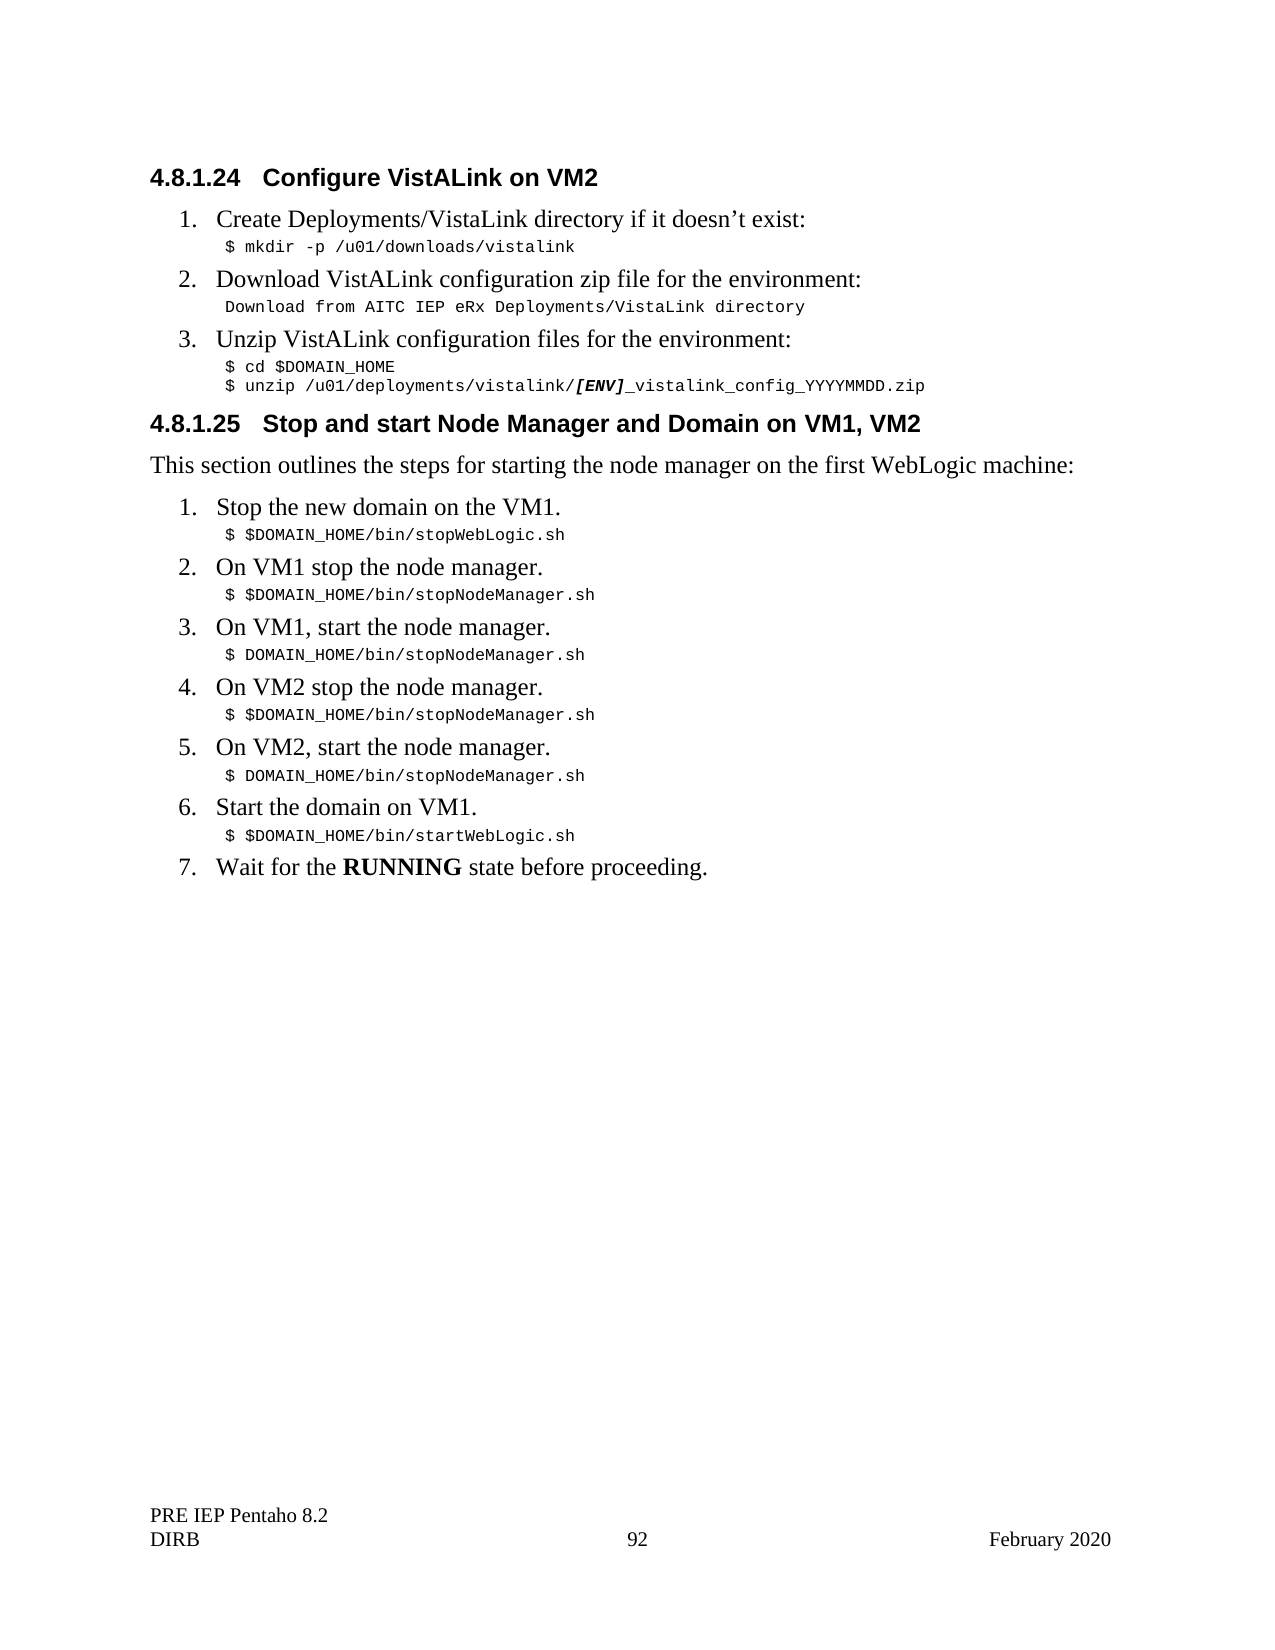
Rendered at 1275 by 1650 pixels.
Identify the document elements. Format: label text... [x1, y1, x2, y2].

text Unzip VistALink configuration files for the environment: [178, 324, 1125, 353]
list $ mkdir -p /u01/downloads/vistalink [225, 239, 1125, 258]
text On VM1, start the node manager. [178, 612, 1125, 641]
list Download from AITC IEP eRx Deployments/VistaLink directory [225, 299, 1125, 318]
list $ $DOMAIN_HOME/bin/stopWebLogic.sh [225, 527, 1125, 546]
list Create Deployments/VistaLink directory if it doesn’t exist: [178, 204, 1125, 232]
text On VM2 stop the node manager. [178, 672, 1125, 701]
subtitle Stop and start Node Manager and Domain on VM1, VM2 [150, 409, 1125, 438]
list $ $DOMAIN_HOME/bin/stopNodeManager.sh [225, 707, 1125, 726]
subtitle Configure VistALink on VM2 [150, 162, 1125, 191]
list $ DOMAIN_HOME/bin/stopNodeManager.sh [225, 767, 1125, 786]
text On VM2, start the node manager. [178, 732, 1125, 761]
text Start the domain on VM1. [178, 792, 1125, 821]
list $ $DOMAIN_HOME/bin/stopNodeManager.sh [225, 587, 1125, 606]
text Download VistALink configuration zip file for the environment: [178, 264, 1125, 293]
list $ $DOMAIN_HOME/bin/startWebLogic.sh [225, 827, 1125, 846]
list $ DOMAIN_HOME/bin/stopNodeManager.sh [225, 647, 1125, 666]
list $ cd $DOMAIN_HOME [225, 359, 1125, 378]
list $ unzip /u01/deployments/vistalink/[ENV]_vistalink_config_YYYYMMDD.zip [225, 378, 1125, 397]
text On VM1 stop the node manager. [178, 552, 1125, 581]
list Stop the new domain on the VM1. [178, 492, 1125, 520]
text Wait for the RUNNING state before proceeding. [178, 852, 1125, 881]
text This section outlines the steps for starting the node manager on the first WebLogic machine: [150, 450, 1125, 479]
